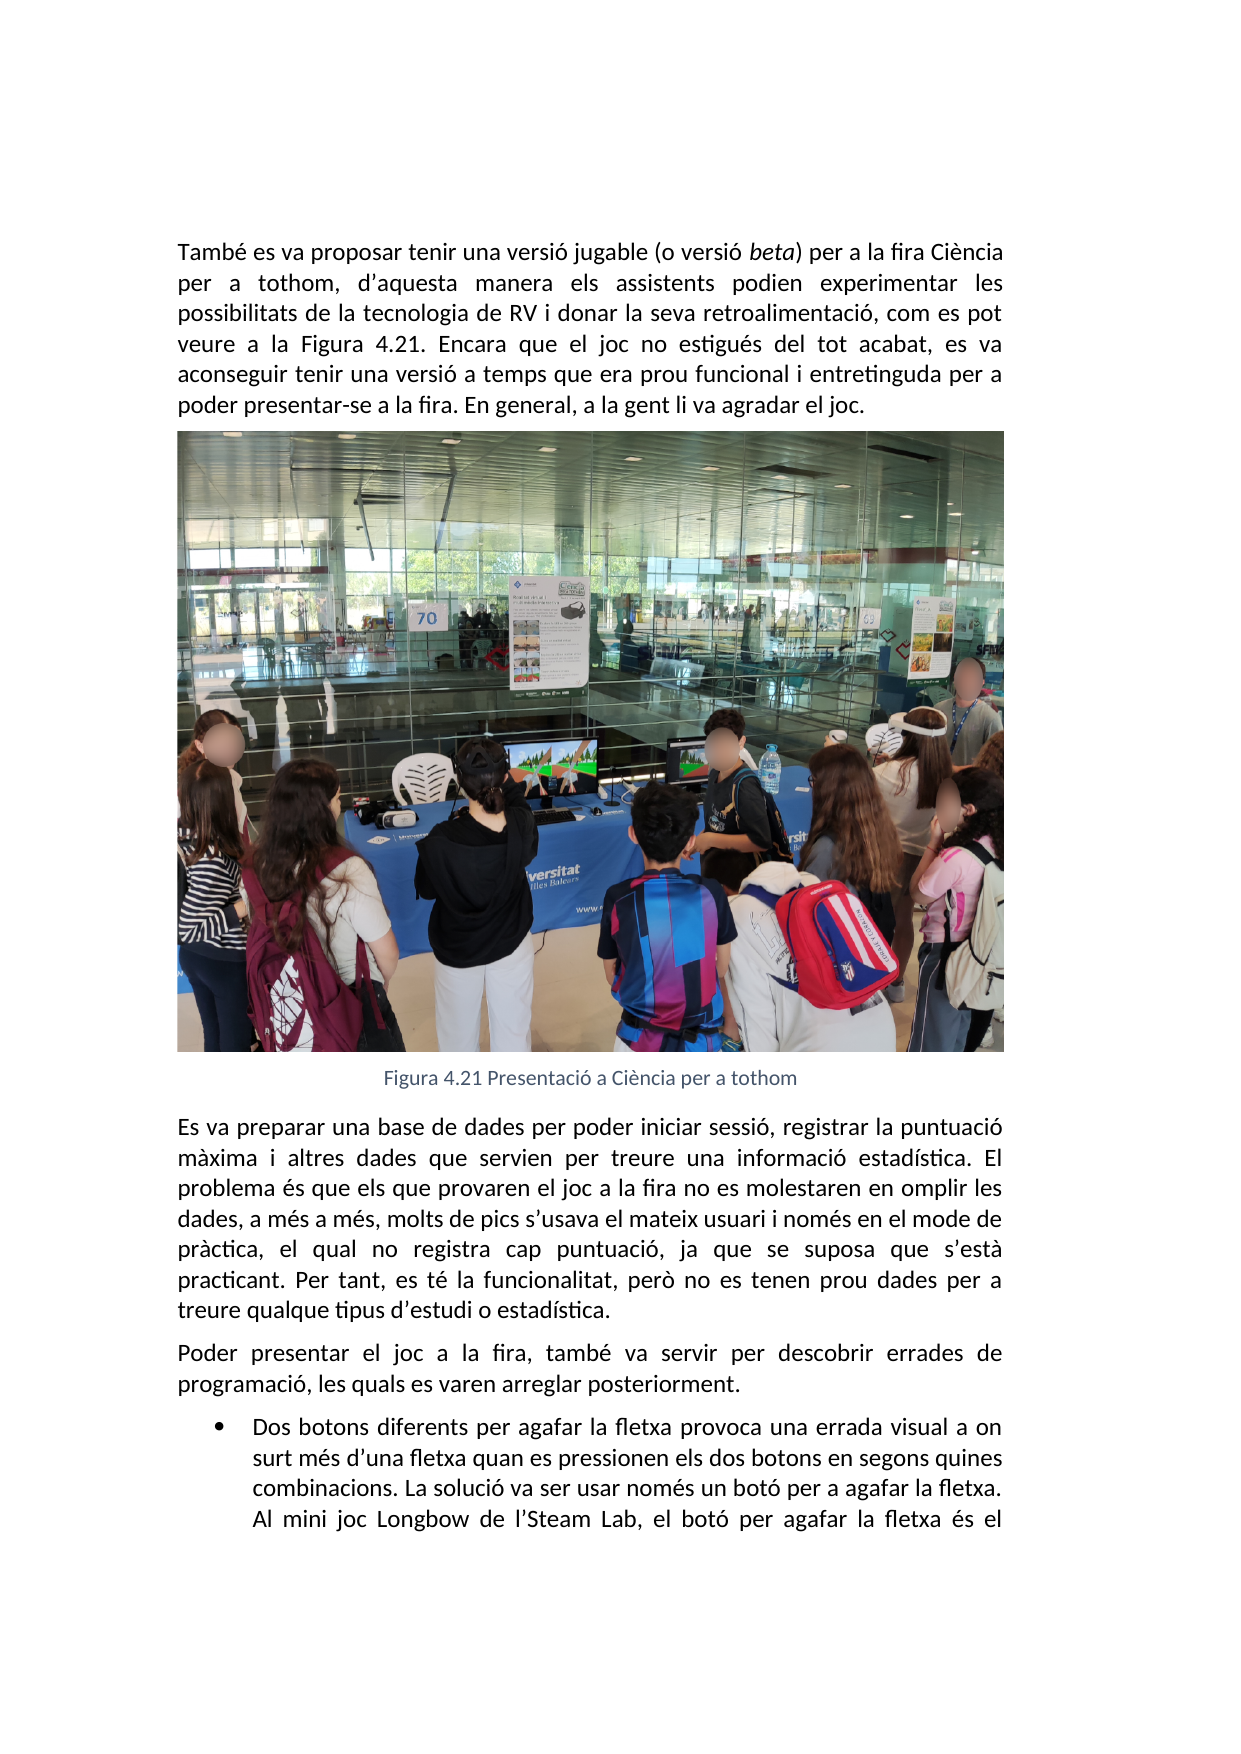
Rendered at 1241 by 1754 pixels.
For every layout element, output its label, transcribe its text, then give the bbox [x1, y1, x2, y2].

picture [177, 431, 1004, 1052]
text Poder presentar el joc a la fira, també va servir per descobrir errades de programació, les quals es varen arreglar posteriorment. [177, 1338, 1004, 1399]
text Es va preparar una base de dades per poder iniciar sessió, registrar la puntuació màxima i altres dades que servien per treure una informació estadística. El problema és que els que provaren el joc a la fira no es molestaren en omplir les dades, a més a més, molts de pics s’usava el mateix usuari i només en el mode de pràctica, el qual no registra cap puntuació, ja que se suposa que s’està practicant. Per tant, es té la funcionalitat, però no es tenen prou dades per a treure qualque tipus d’estudi o estadística. [177, 1111, 1004, 1325]
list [215, 1411, 1004, 1533]
